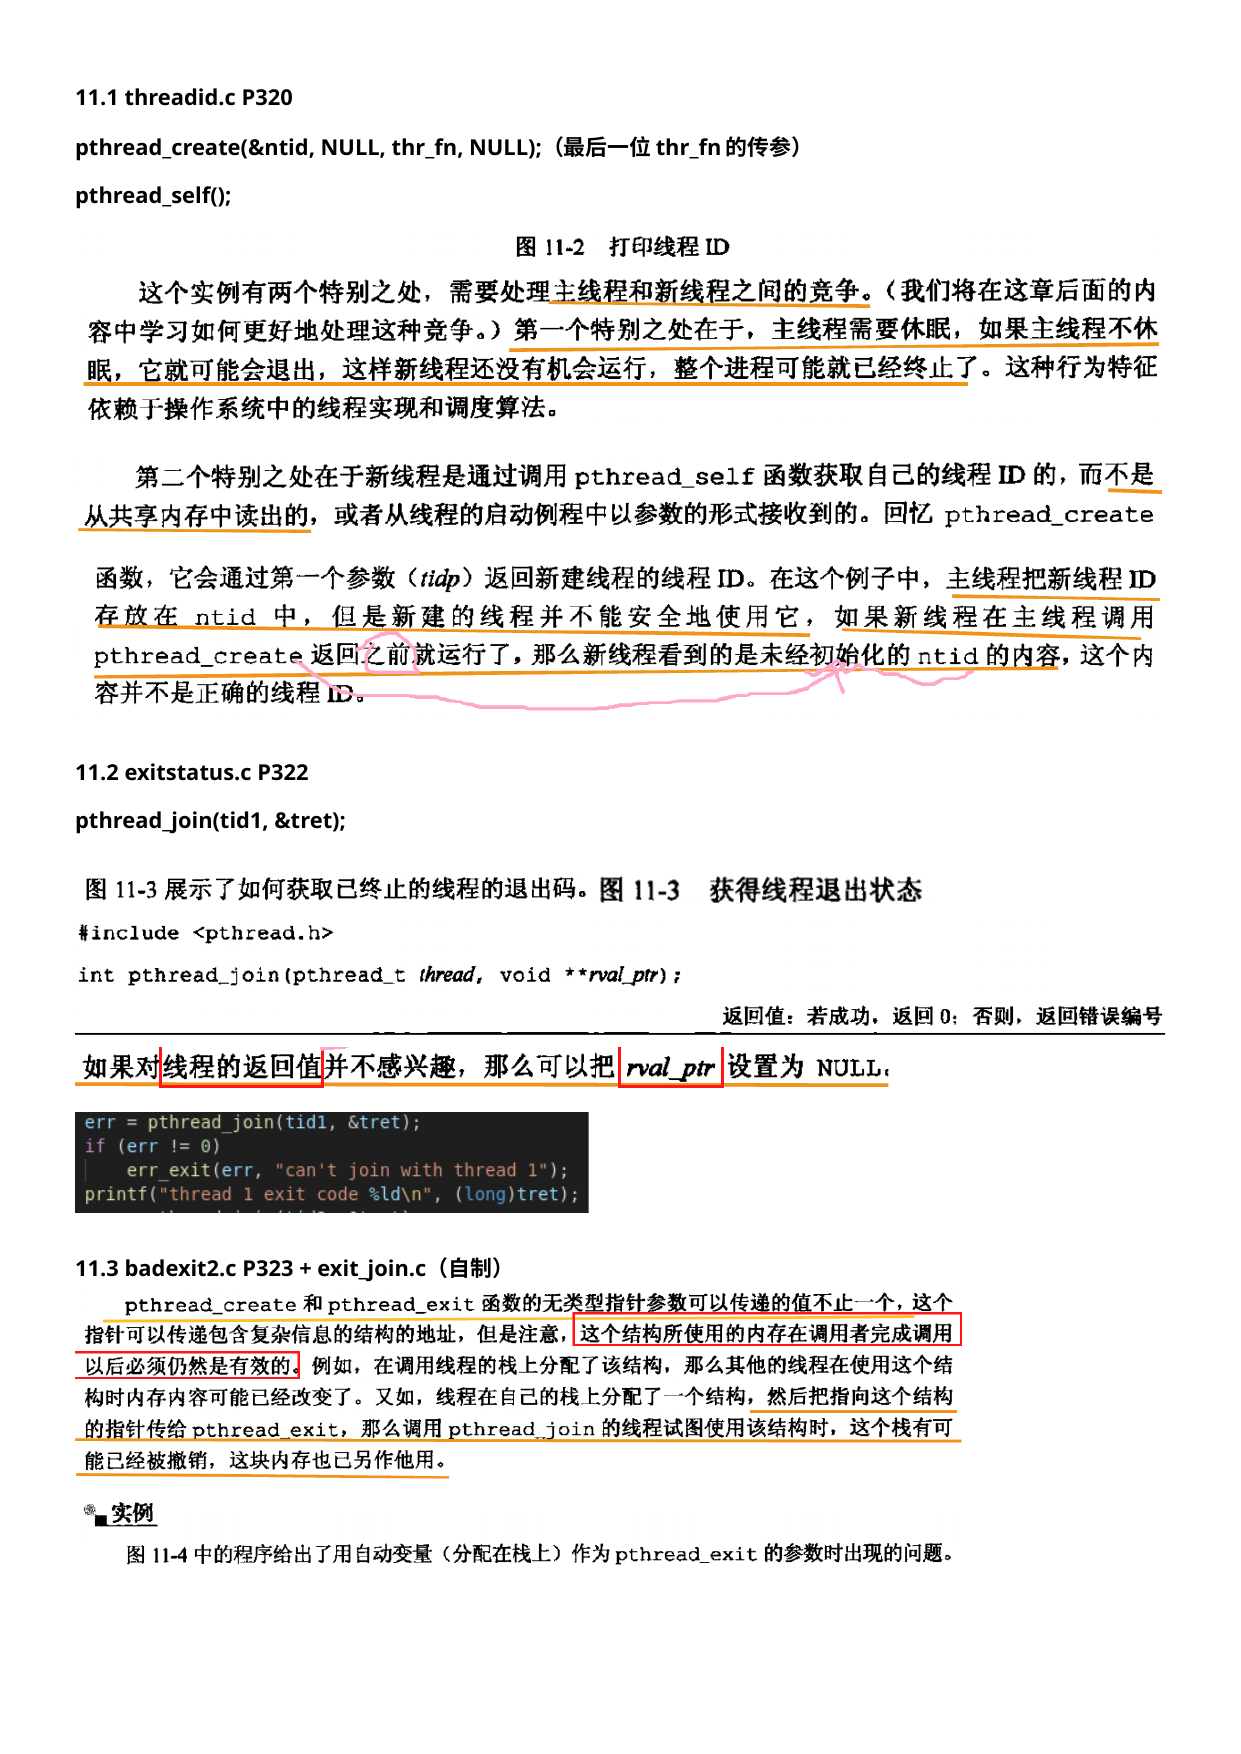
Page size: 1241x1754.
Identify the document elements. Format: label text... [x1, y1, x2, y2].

subtitle 11.1 threadid.c P320 [75, 81, 1165, 113]
subtitle pthread_create(&ntid, NULL, thr_fn, NULL);（最后一位thr_fn的传参） [75, 129, 1165, 162]
subtitle pthread_join(tid1, &tret); [75, 804, 1165, 836]
subtitle pthread_self(); [75, 178, 1165, 211]
subtitle 11.2 exitstatus.c P322 [75, 755, 1165, 788]
subtitle 11.3 badexit2.c P323 + exit_join.c（自制） [75, 1251, 1165, 1283]
